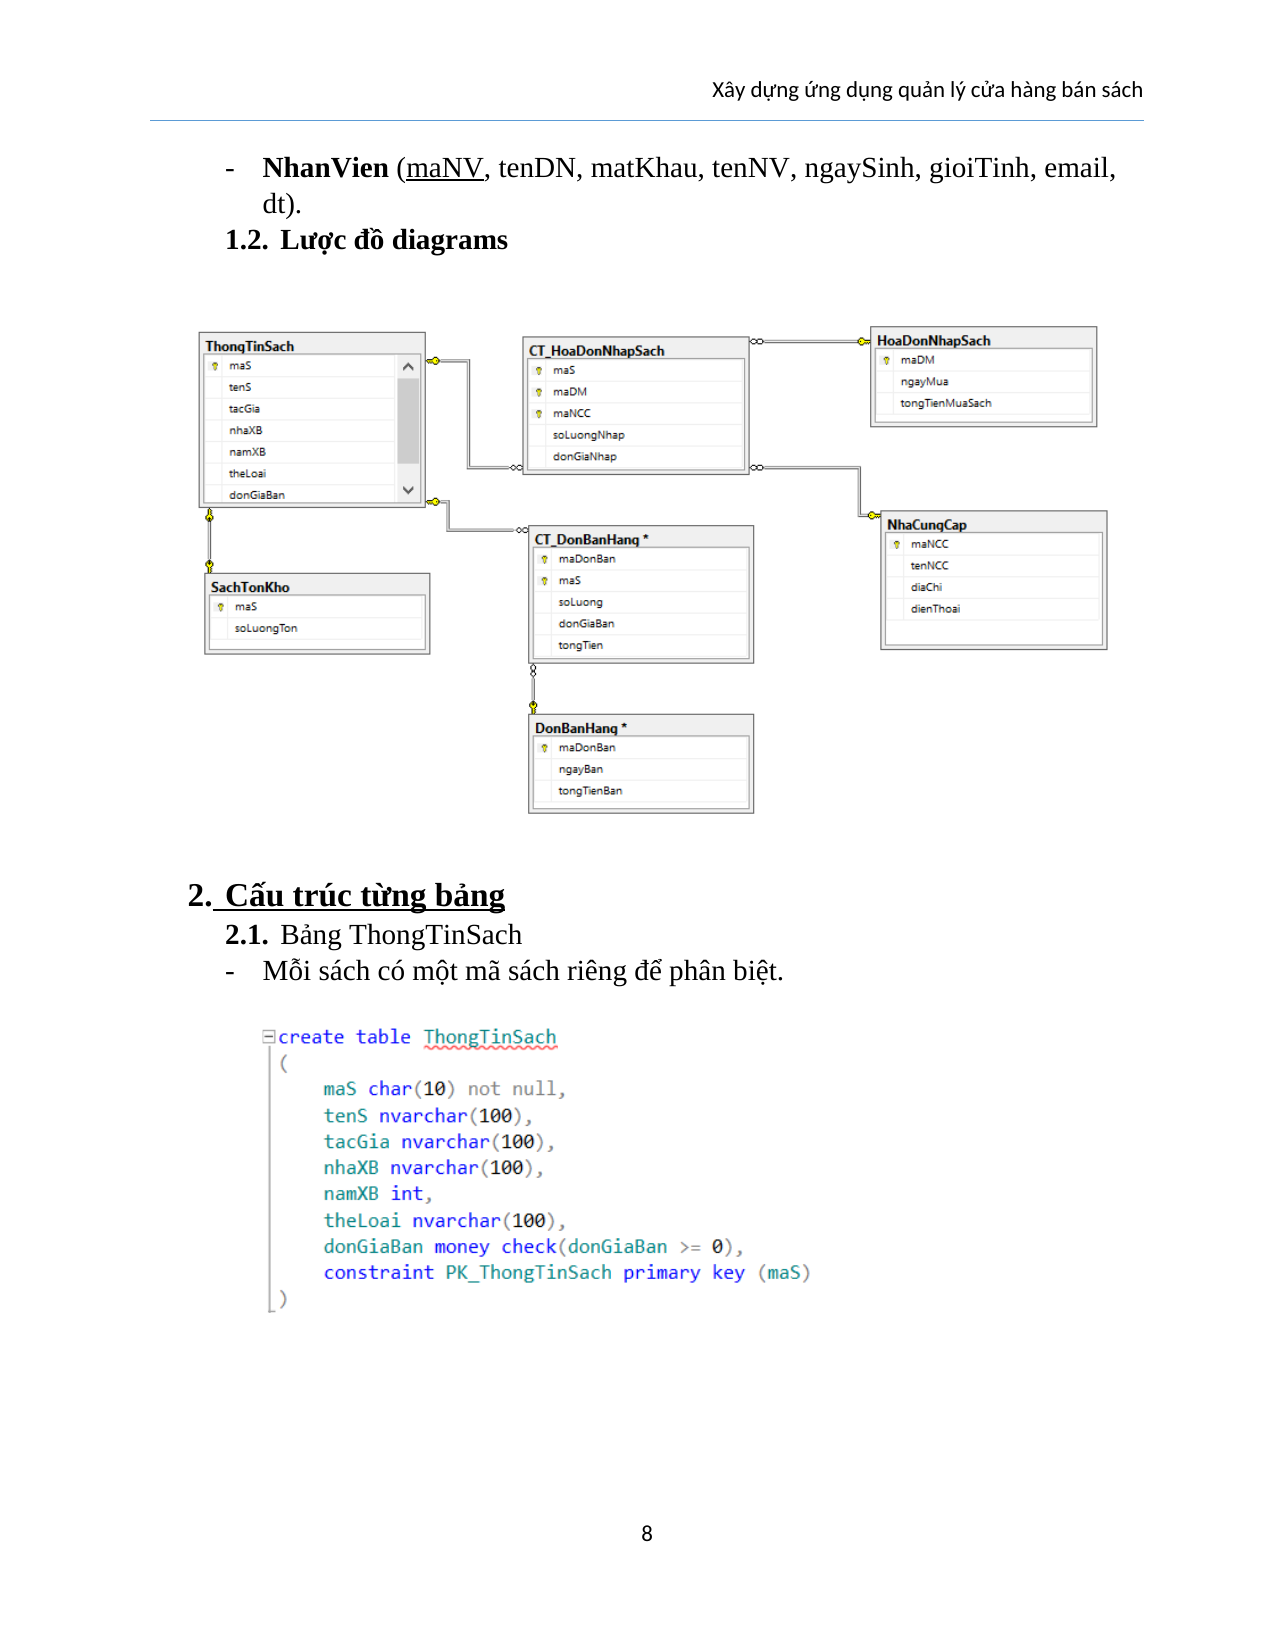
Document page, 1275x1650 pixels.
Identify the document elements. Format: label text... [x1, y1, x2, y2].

list NhanVien (maNV, tenDN, matKhau, tenNV, ngaySinh, gioiTinh, email, dt). [225, 150, 1144, 220]
list Lược đồ diagrams [225, 222, 1144, 256]
picture [168, 258, 1140, 862]
list Mỗi sách có một mã sách riêng để phân biệt. [225, 953, 1144, 987]
picture [262, 1025, 903, 1313]
list Bảng ThongTinSach [225, 917, 1144, 950]
